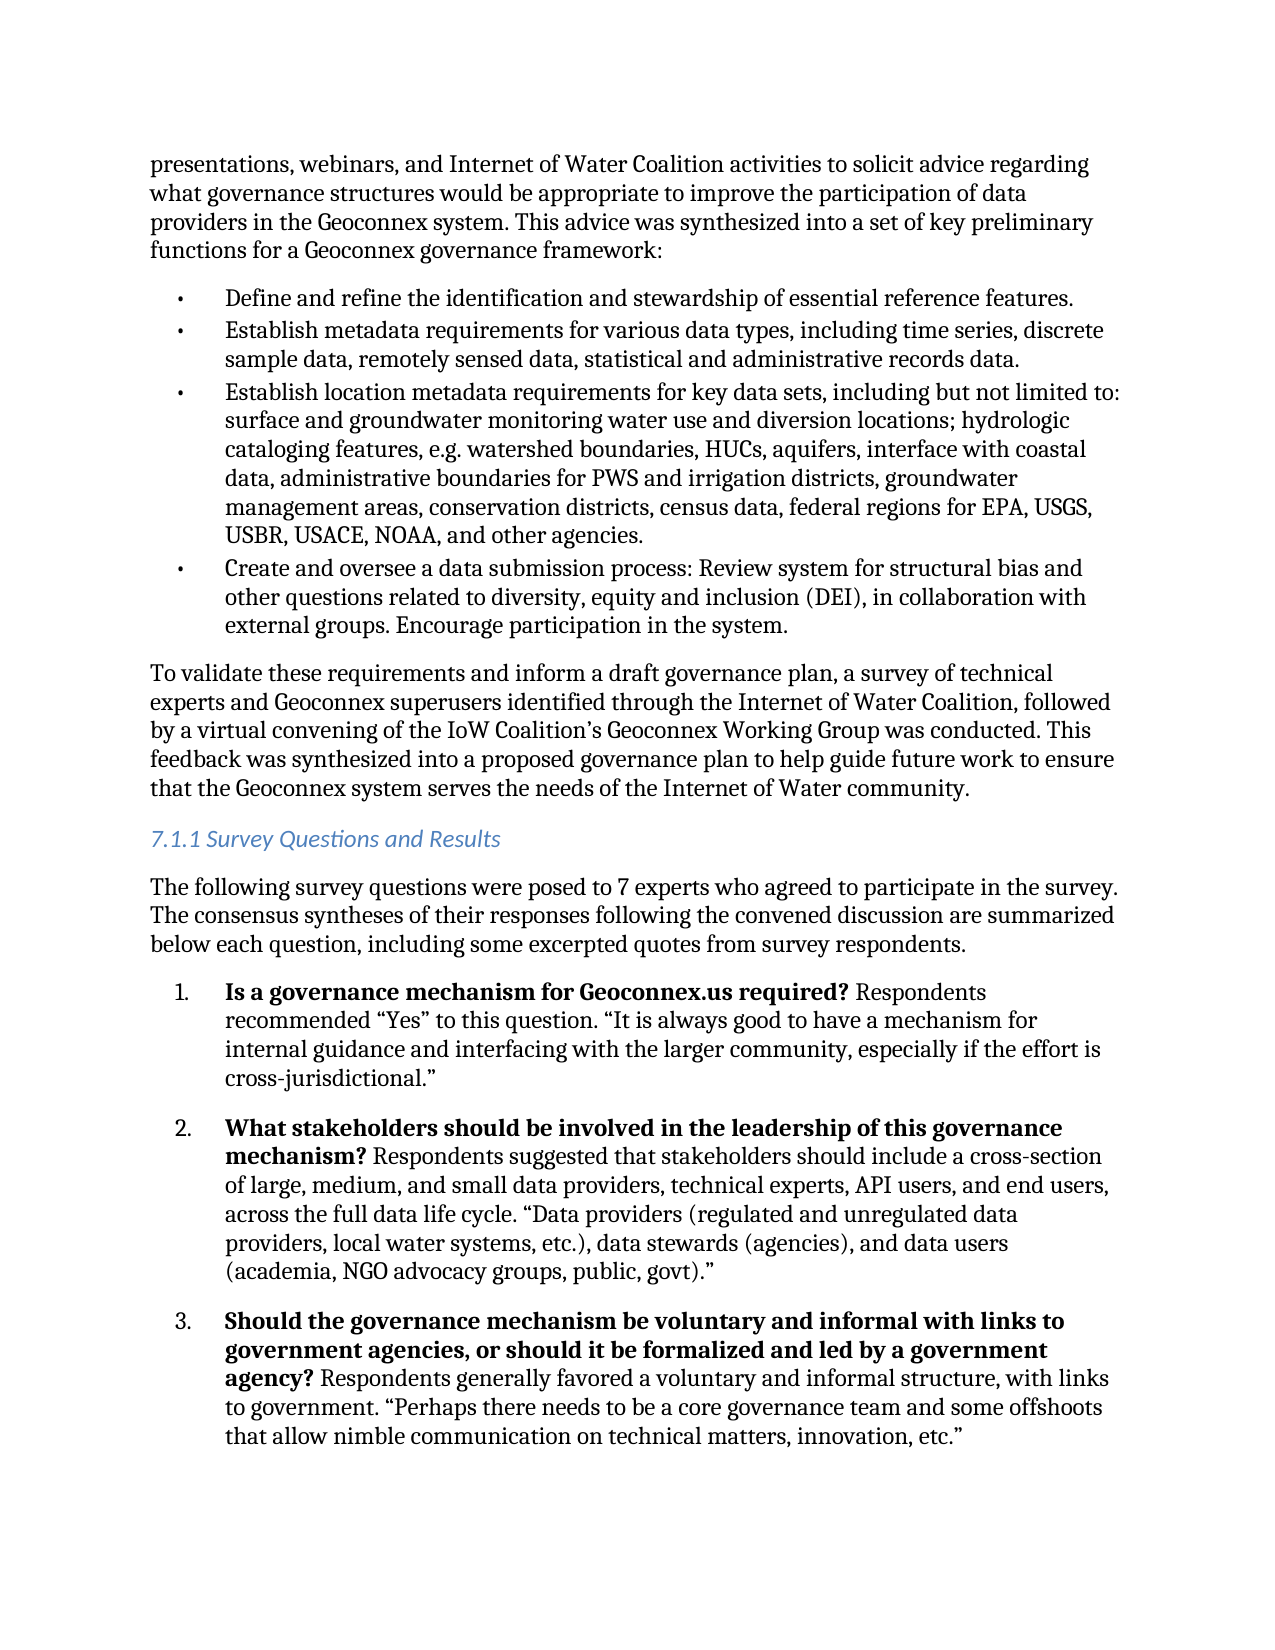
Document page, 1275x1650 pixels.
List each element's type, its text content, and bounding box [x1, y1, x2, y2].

text To validate these requirements and inform a draft governance plan, a survey of technical experts and Geoconnex superusers identified through the Internet of Water Coalition, followed by a virtual convening of the IoW Coalition’s Geoconnex Working Group was conducted. This feedback was synthesized into a proposed governance plan to help guide future work to ensure that the Geoconnex system serves the needs of the Internet of Water community. [150, 659, 1125, 802]
list Establish location metadata requirements for key data sets, including but not limited to: surface and groundwater monitoring water use and diversion locations; hydrologic cataloging features, e.g. watershed boundaries, HUCs, aquifers, interface with coastal data, administrative boundaries for PWS and irrigation districts, groundwater management areas, conservation districts, census data, federal regions for EPA, USGS, USBR, USACE, NOAA, and other agencies. [175, 377, 1125, 550]
text The following survey questions were posed to 7 experts who agreed to participate in the survey. The consensus syntheses of their responses following the convened discussion are summarized below each question, including some excerpted quotes from survey respondents. [150, 873, 1125, 959]
list Establish metadata requirements for various data types, including time series, discrete sample data, remotely sensed data, statistical and administrative records data. [175, 316, 1125, 374]
list Create and oversee a data submission process: Review system for structural bias and other questions related to diversity, equity and inclusion (DEI), in collaboration with external groups. Encourage participation in the system. [175, 554, 1125, 640]
list Should the governance mechanism be voluntary and informal with links to government agencies, or should it be formalized and led by a government agency? Respondents generally favored a voluntary and informal structure, with links to government. “Perhaps there needs to be a core governance team and some offshoots that allow nimble communication on technical matters, innovation, etc.” [175, 1307, 1125, 1451]
list Define and refine the identification and stewardship of essential reference features. [175, 284, 1125, 312]
subtitle 7.1.1 Survey Questions and Results [150, 823, 1125, 854]
list What stakeholders should be involved in the leadership of this governance mechanism? Respondents suggested that stakeholders should include a cross-section of large, medium, and small data providers, technical experts, API users, and end users, across the full data life cycle. “Data providers (regulated and unregulated data providers, local water systems, etc.), data stewards (agencies), and data users (academia, NGO advocacy groups, public, govt).” [175, 1113, 1125, 1286]
list Is a governance mechanism for Geoconnex.us required? Respondents recommended “Yes” to this question. “It is always good to have a mechanism for internal guidance and interfacing with the larger community, especially if the effort is cross-jurisdictional.” [175, 978, 1125, 1093]
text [150, 150, 1125, 265]
